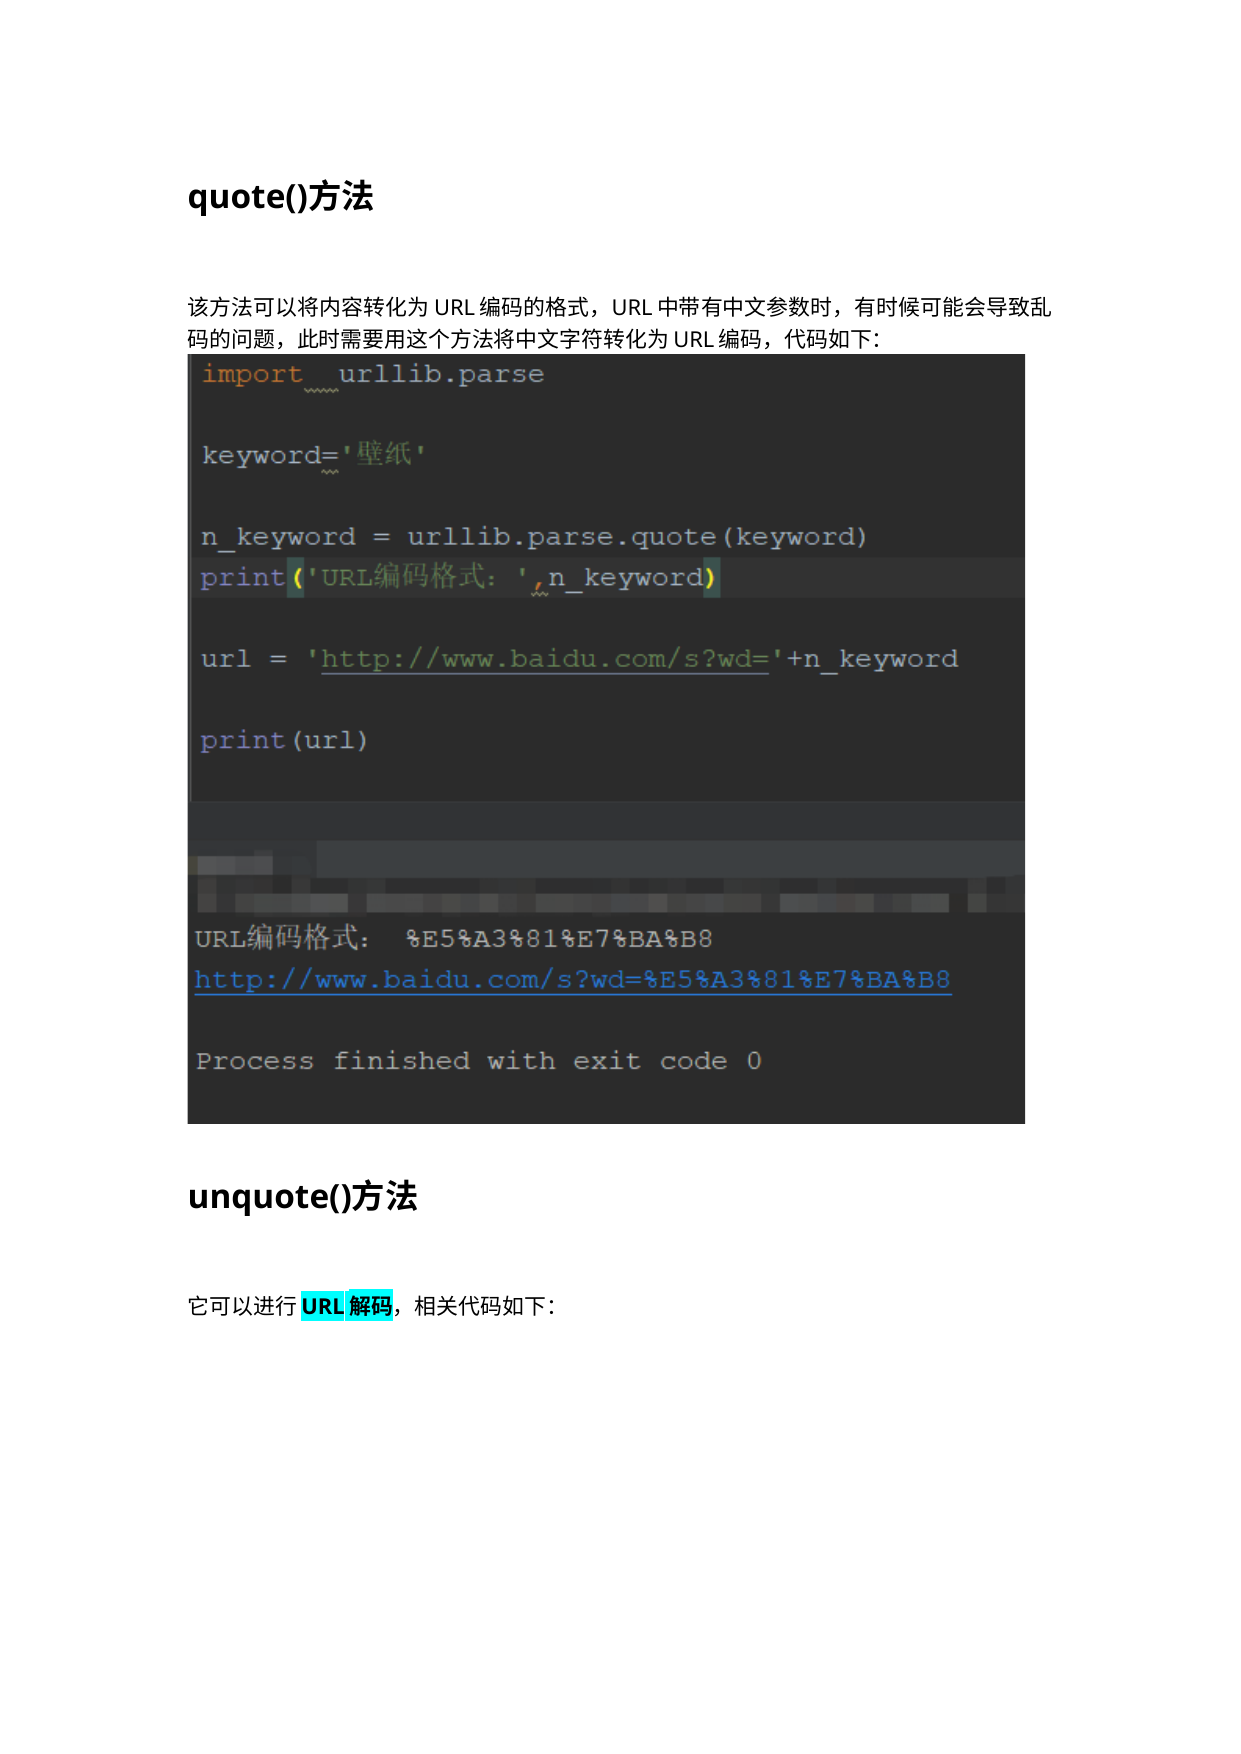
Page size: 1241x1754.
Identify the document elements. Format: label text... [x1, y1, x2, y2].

text 该方法可以将内容转化为URL编码的格式，URL中带有中文参数时，有时候可能会导致乱码的问题，此时需要用这个方法将中文字符转化为URL编码，代码如下： [187, 289, 1053, 354]
picture [187, 354, 1025, 1124]
subtitle unquote()方法 [187, 1161, 1053, 1226]
subtitle quote()方法 [187, 162, 1053, 227]
text 它可以进行URL解码，相关代码如下： [187, 1289, 349, 1321]
text 它可以进行URL解码，相关代码如下： [393, 1289, 1053, 1321]
